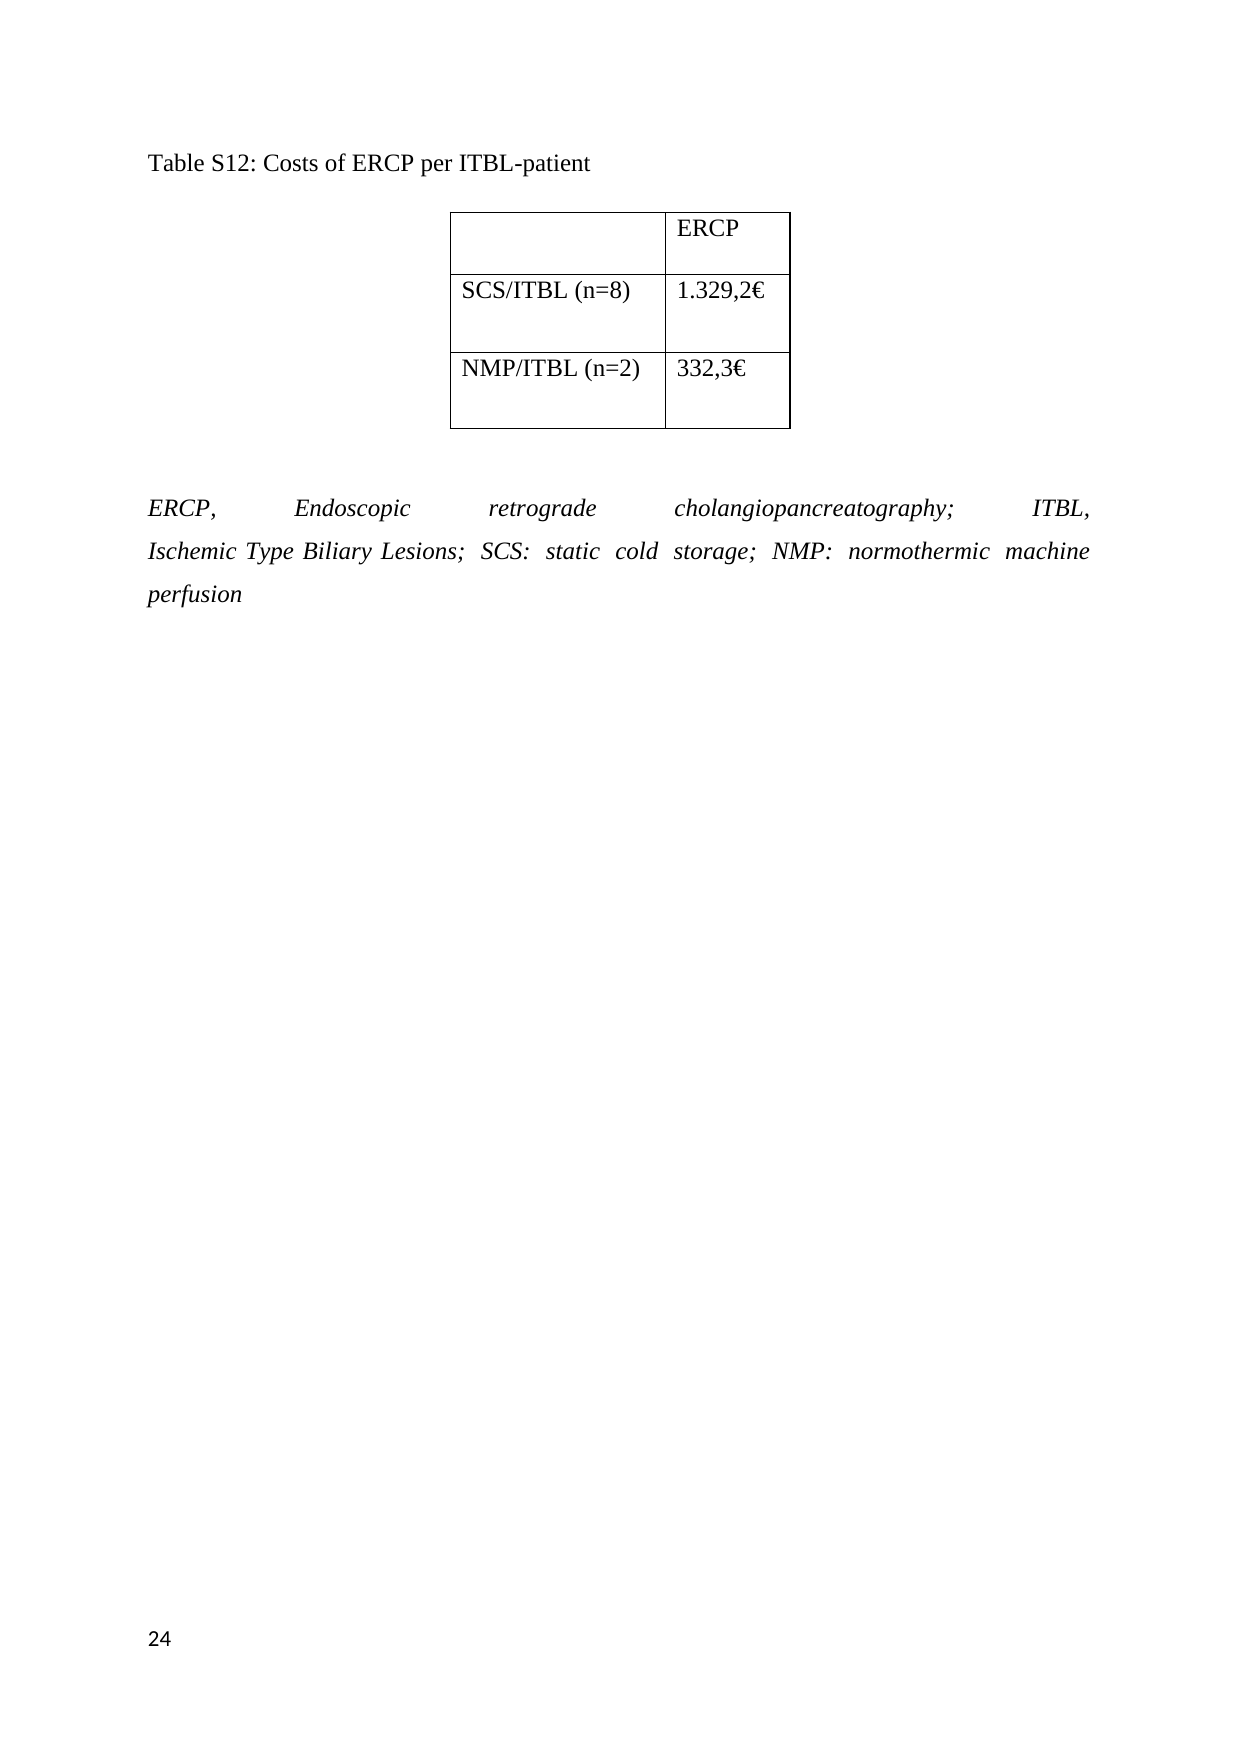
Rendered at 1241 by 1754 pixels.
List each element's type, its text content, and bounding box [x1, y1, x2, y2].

table_cell 332,3€ [666, 353, 789, 428]
table_header ERCP [666, 213, 789, 274]
table_cell NMP/ITBL (n=2) [451, 353, 665, 428]
table_header [451, 213, 665, 274]
text Table S12: Costs of ERCP per ITBL-patient [148, 148, 1093, 176]
text ERCP, Endoscopic retrograde cholangiopancreatography; ITBL, Ischemic Type Biliary Lesions; SCS: static cold storage; NMP: normothermic machine perfusion [148, 493, 1093, 608]
table_cell SCS/ITBL (n=8) [451, 275, 665, 352]
table_cell 1.329,2€ [666, 275, 789, 352]
